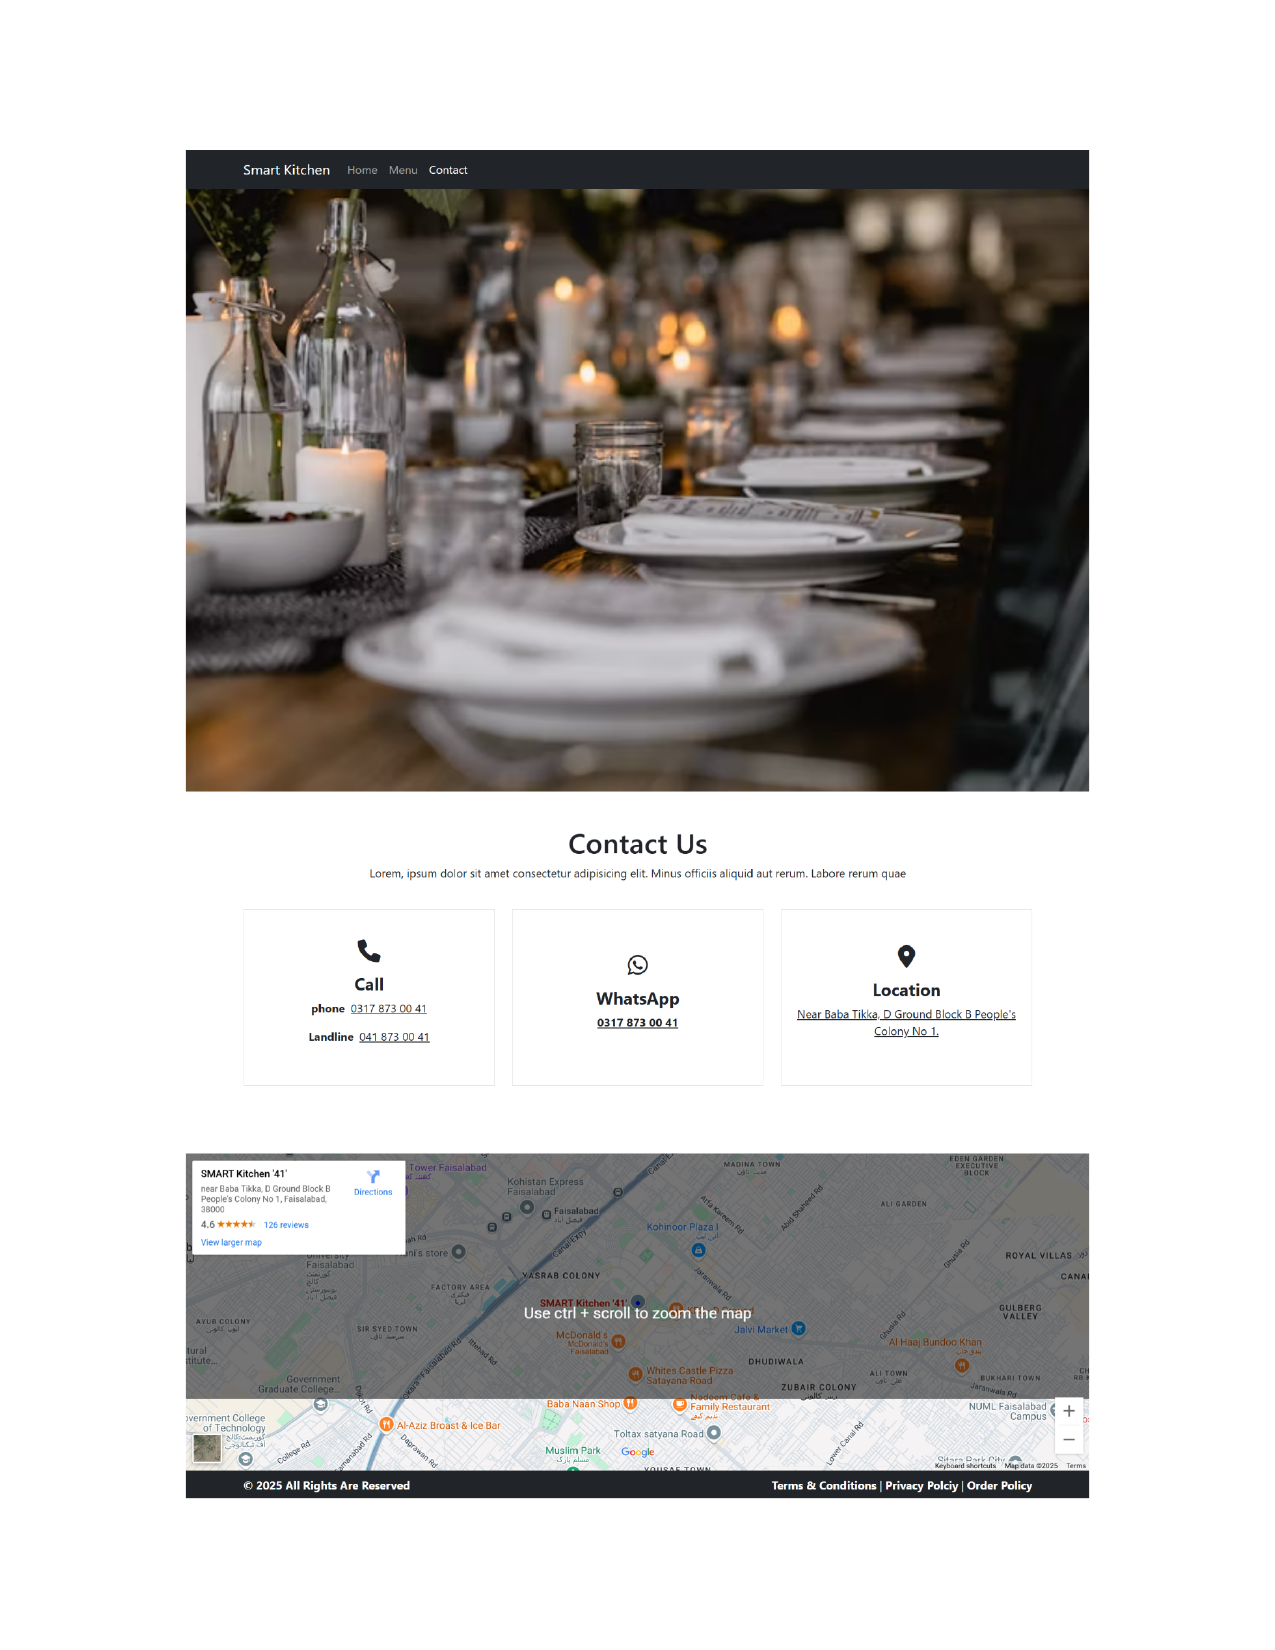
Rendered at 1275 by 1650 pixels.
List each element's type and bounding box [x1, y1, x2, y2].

picture [185, 150, 1090, 1500]
